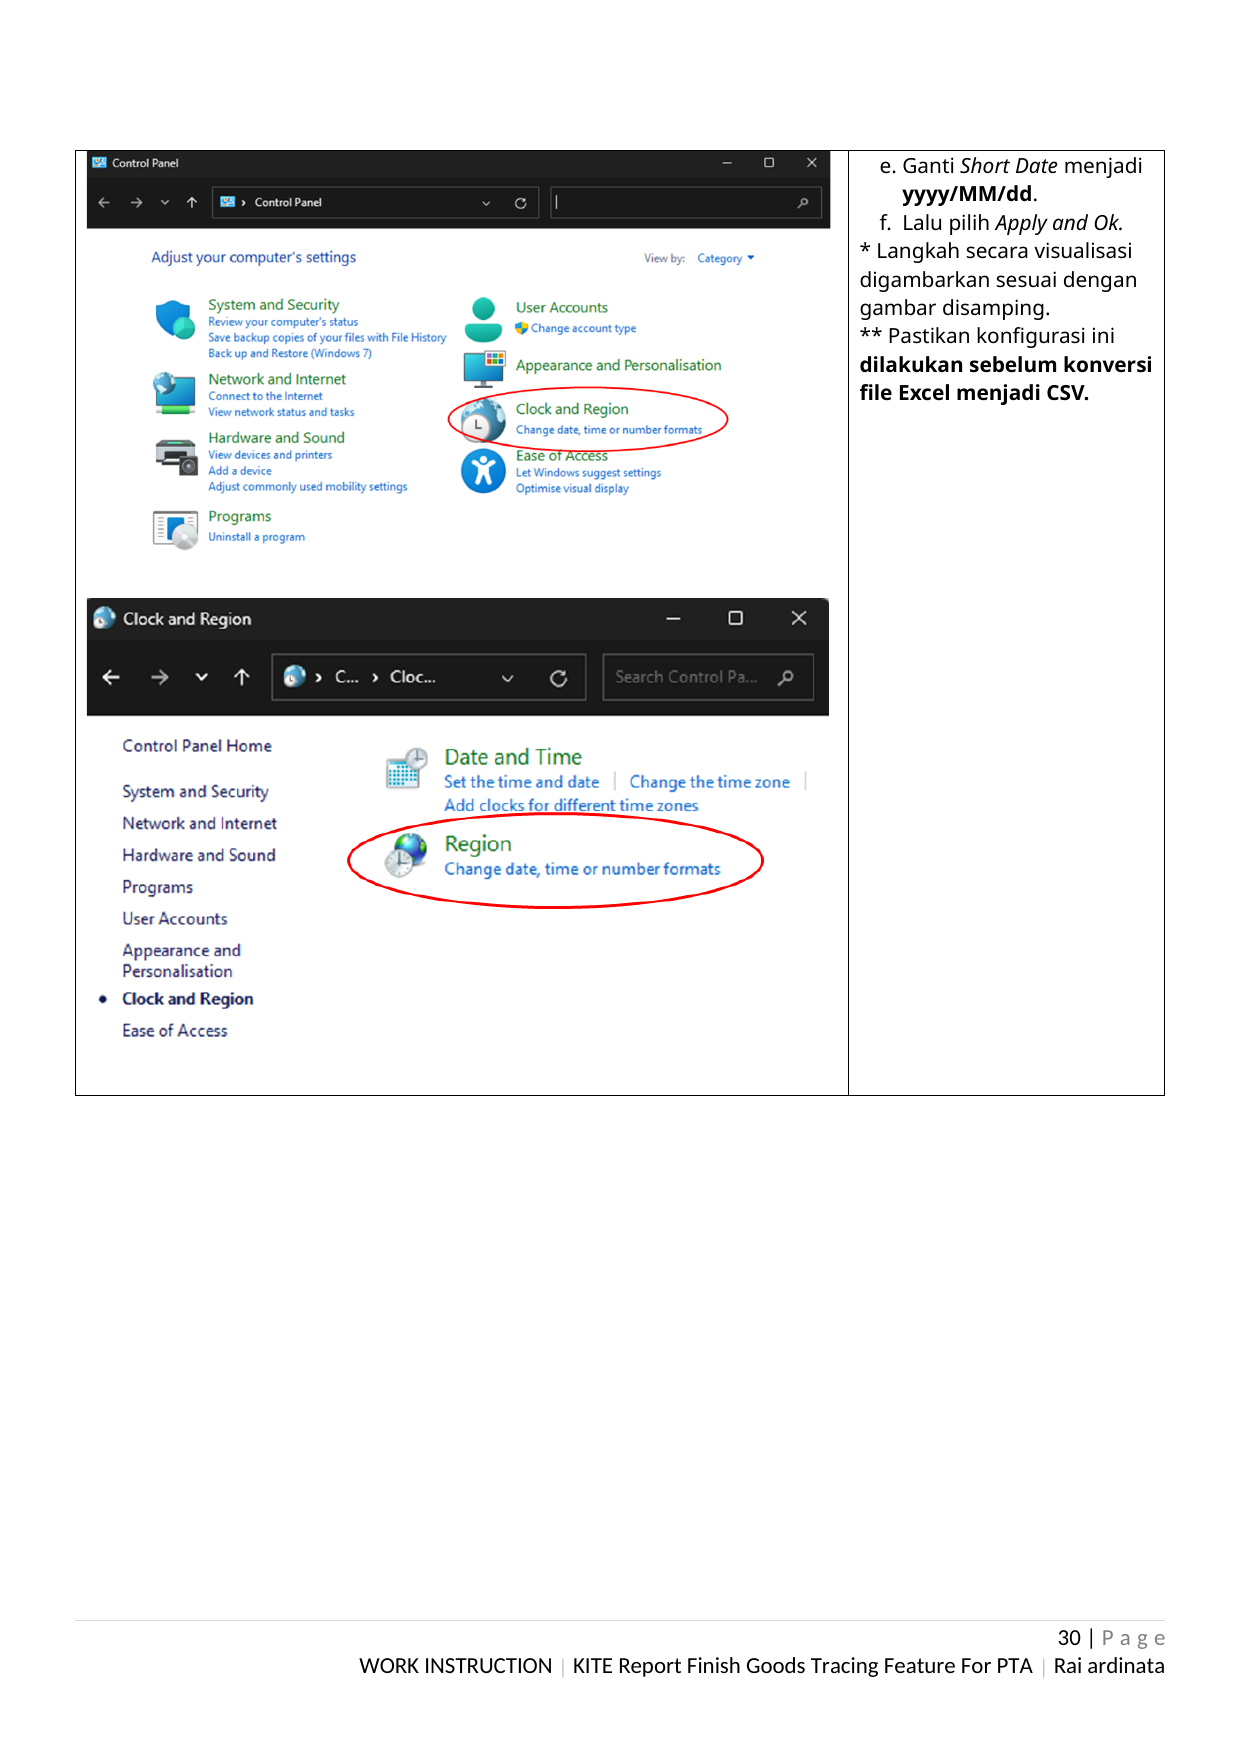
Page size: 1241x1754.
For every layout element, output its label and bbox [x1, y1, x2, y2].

table_header [76, 151, 848, 1095]
picture [86, 598, 829, 1069]
table_header [849, 151, 1164, 1095]
picture [86, 151, 831, 572]
